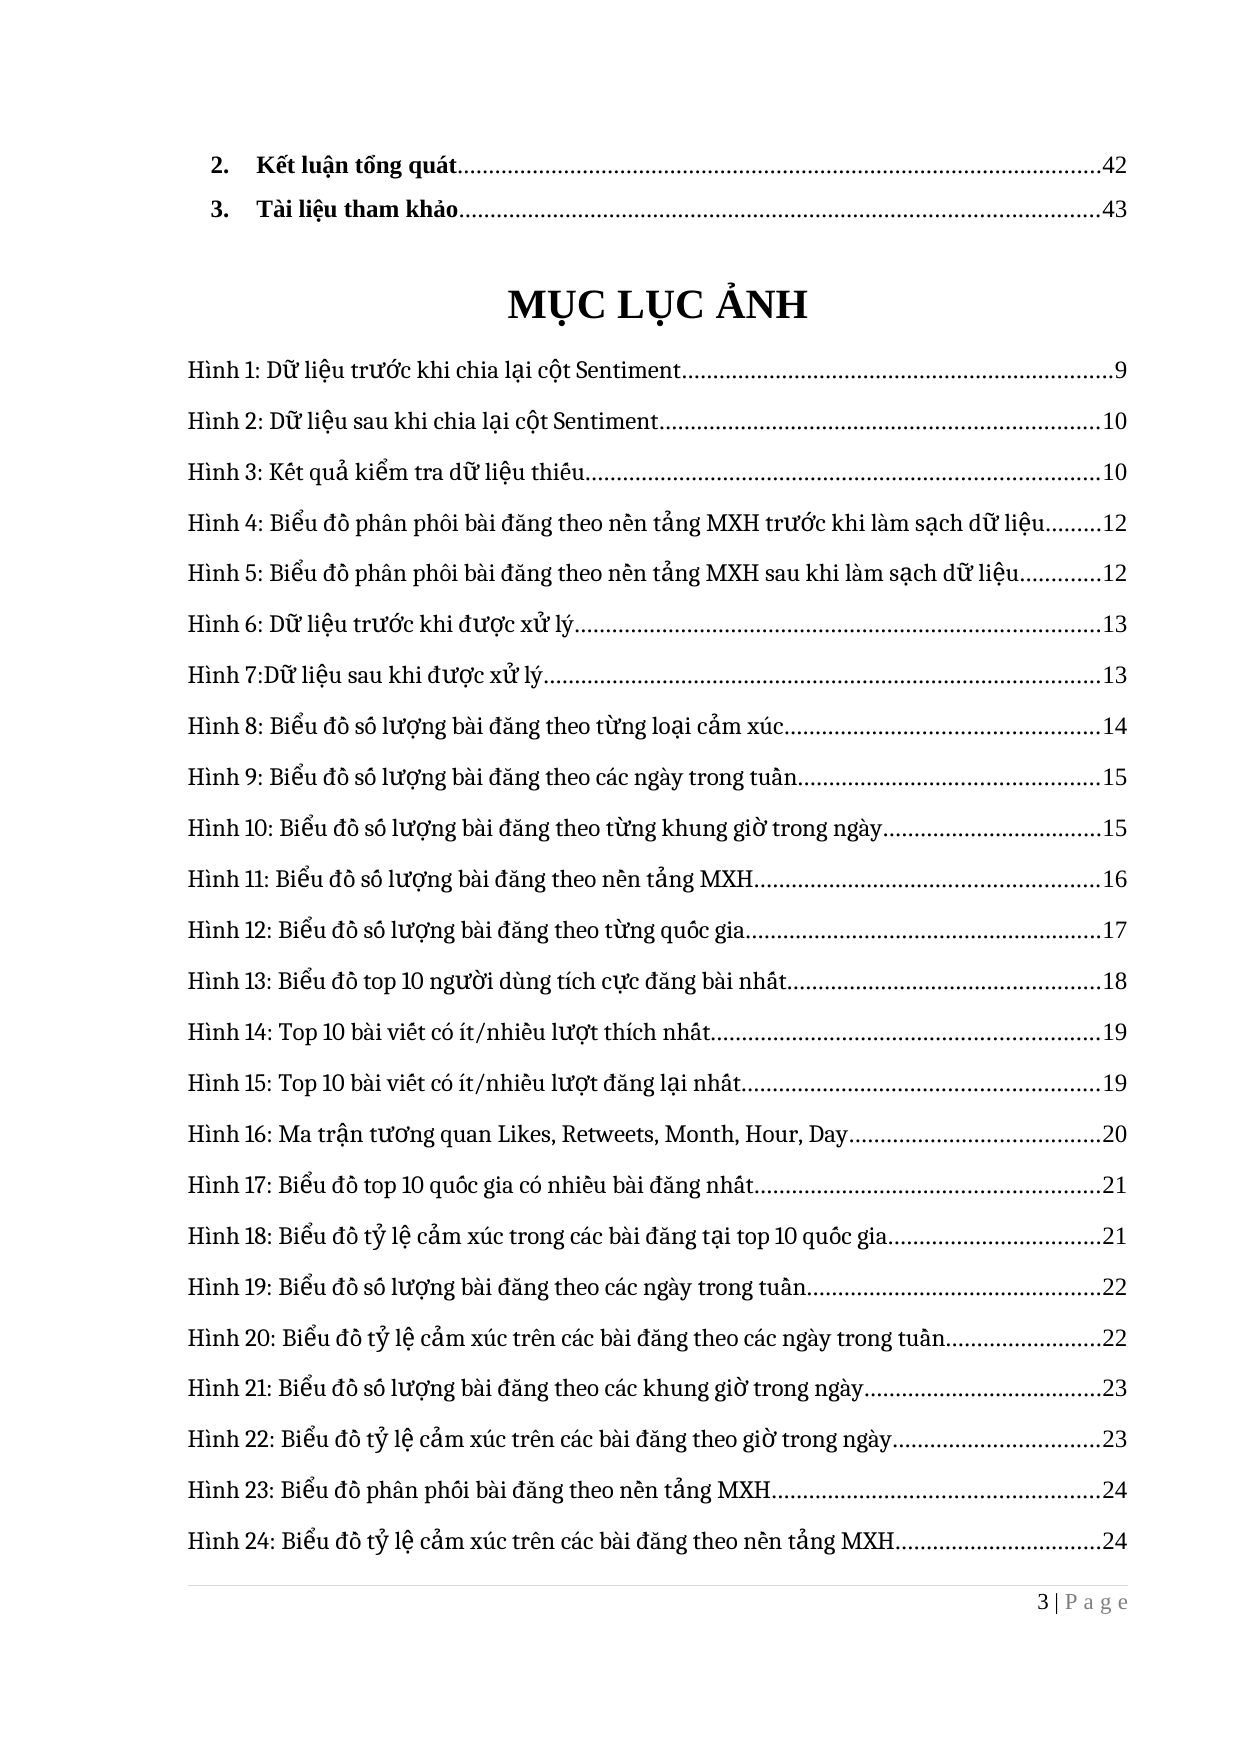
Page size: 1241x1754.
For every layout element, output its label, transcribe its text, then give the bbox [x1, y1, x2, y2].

text Hình 17: Biểu đồ top 10 quốc gia có nhiều bài đăng nhất 21 [187, 1170, 1128, 1199]
text Hình 14: Top 10 bài viết có ít/nhiều lượt thích nhất 19 [187, 1017, 1128, 1047]
text Hình 3: Kết quả kiểm tra dữ liệu thiếu 10 [187, 457, 1128, 486]
text Hình 20: Biểu đồ tỷ lệ cảm xúc trên các bài đăng theo các ngày trong tuần 22 [187, 1323, 1128, 1352]
text Hình 2: Dữ liệu sau khi chia lại cột Sentiment 10 [187, 406, 1128, 435]
text Hình 7:Dữ liệu sau khi được xử lý 13 [187, 660, 1128, 690]
text Hình 15: Top 10 bài viết có ít/nhiều lượt đăng lại nhất 19 [187, 1068, 1128, 1097]
text Hình 6: Dữ liệu trước khi được xử lý 13 [187, 609, 1128, 639]
text Hình 8: Biểu đồ số lượng bài đăng theo từng loại cảm xúc 14 [187, 711, 1128, 741]
text Hình 22: Biểu đồ tỷ lệ cảm xúc trên các bài đăng theo giờ trong ngày 23 [187, 1424, 1128, 1454]
text Hình 13: Biểu đồ top 10 người dùng tích cực đăng bài nhất 18 [187, 966, 1128, 996]
text MỤC LỤC ẢNH [187, 280, 1128, 328]
text Hình 16: Ma trận tương quan Likes, Retweets, Month, Hour, Day 20 [187, 1119, 1128, 1148]
text Hình 4: Biểu đồ phân phôi bài đăng theo nền tảng MXH trước khi làm sạch dữ liệu 12 [187, 508, 1128, 537]
text Hình 18: Biểu đồ tỷ lệ cảm xúc trong các bài đăng tại top 10 quốc gia 21 [187, 1221, 1128, 1250]
text Hình 23: Biểu đồ phân phối bài đăng theo nền tảng MXH 24 [187, 1475, 1128, 1505]
text Hình 19: Biểu đồ số lượng bài đăng theo các ngày trong tuần 22 [187, 1272, 1128, 1301]
text Hình 9: Biểu đồ số lượng bài đăng theo các ngày trong tuần 15 [187, 762, 1128, 792]
text Hình 10: Biểu đồ số lượng bài đăng theo từng khung giờ trong ngày 15 [187, 813, 1128, 843]
text Hình 1: Dữ liệu trước khi chia lại cột Sentiment 9 [187, 355, 1128, 384]
text Hình 12: Biểu đồ số lượng bài đăng theo từng quốc gia 17 [187, 915, 1128, 945]
text Hình 24: Biểu đồ tỷ lệ cảm xúc trên các bài đăng theo nền tảng MXH 24 [187, 1526, 1128, 1556]
text Hình 21: Biểu đồ số lượng bài đăng theo các khung giờ trong ngày 23 [187, 1373, 1128, 1403]
text Hình 11: Biểu đồ số lượng bài đăng theo nền tảng MXH 16 [187, 864, 1128, 894]
text Hình 5: Biểu đồ phân phôi bài đăng theo nền tảng MXH sau khi làm sạch dữ liệu 12 [187, 558, 1128, 588]
